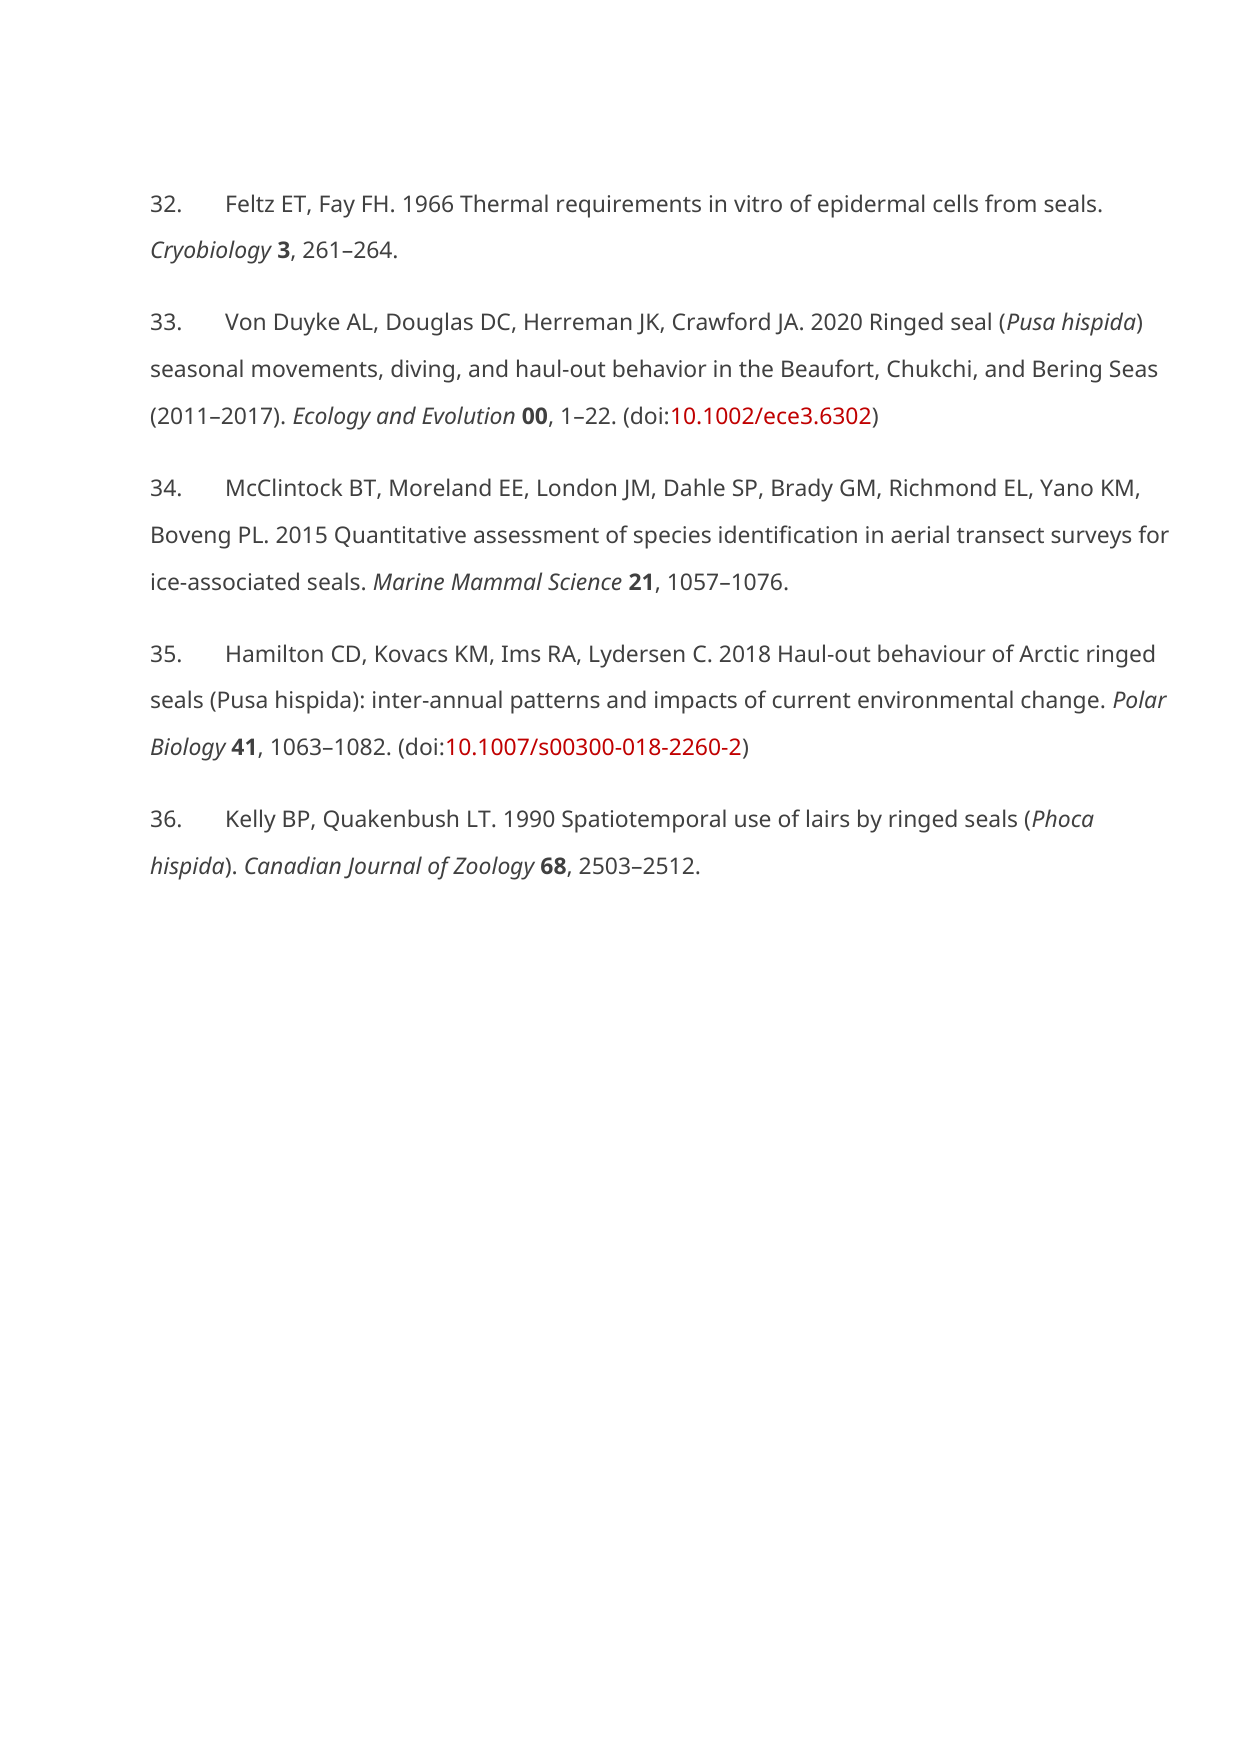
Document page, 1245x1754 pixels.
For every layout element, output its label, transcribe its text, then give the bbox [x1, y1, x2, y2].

text 34. McClintock BT, Moreland EE, London JM, Dahle SP, Brady GM, Richmond EL, Yano KM, Boveng PL. 2015 Quantitative assessment of species identification in aerial transect surveys for ice-associated seals. Marine Mammal Science 21, 1057–1076. [150, 472, 1170, 597]
text 36. Kelly BP, Quakenbush LT. 1990 Spatiotemporal use of lairs by ringed seals (Phoca hispida). Canadian Journal of Zoology 68, 2503–2512. [150, 803, 1170, 881]
text 32. Feltz ET, Fay FH. 1966 Thermal requirements in vitro of epidermal cells from seals. Cryobiology 3, 261–264. [150, 187, 1170, 266]
text 35. Hamilton CD, Kovacs KM, Ims RA, Lydersen C. 2018 Haul-out behaviour of Arctic ringed seals (Pusa hispida): inter-annual patterns and impacts of current environmental change. Polar Biology 41, 1063–1082. (doi:10.1007/s00300-018-2260-2) [150, 637, 1170, 762]
text 33. Von Duyke AL, Douglas DC, Herreman JK, Crawford JA. 2020 Ringed seal (Pusa hispida) seasonal movements, diving, and haul-out behavior in the Beaufort, Chukchi, and Bering Seas (2011–2017). Ecology and Evolution 00, 1–22. (doi:10.1002/ece3.6302) [150, 306, 1170, 431]
